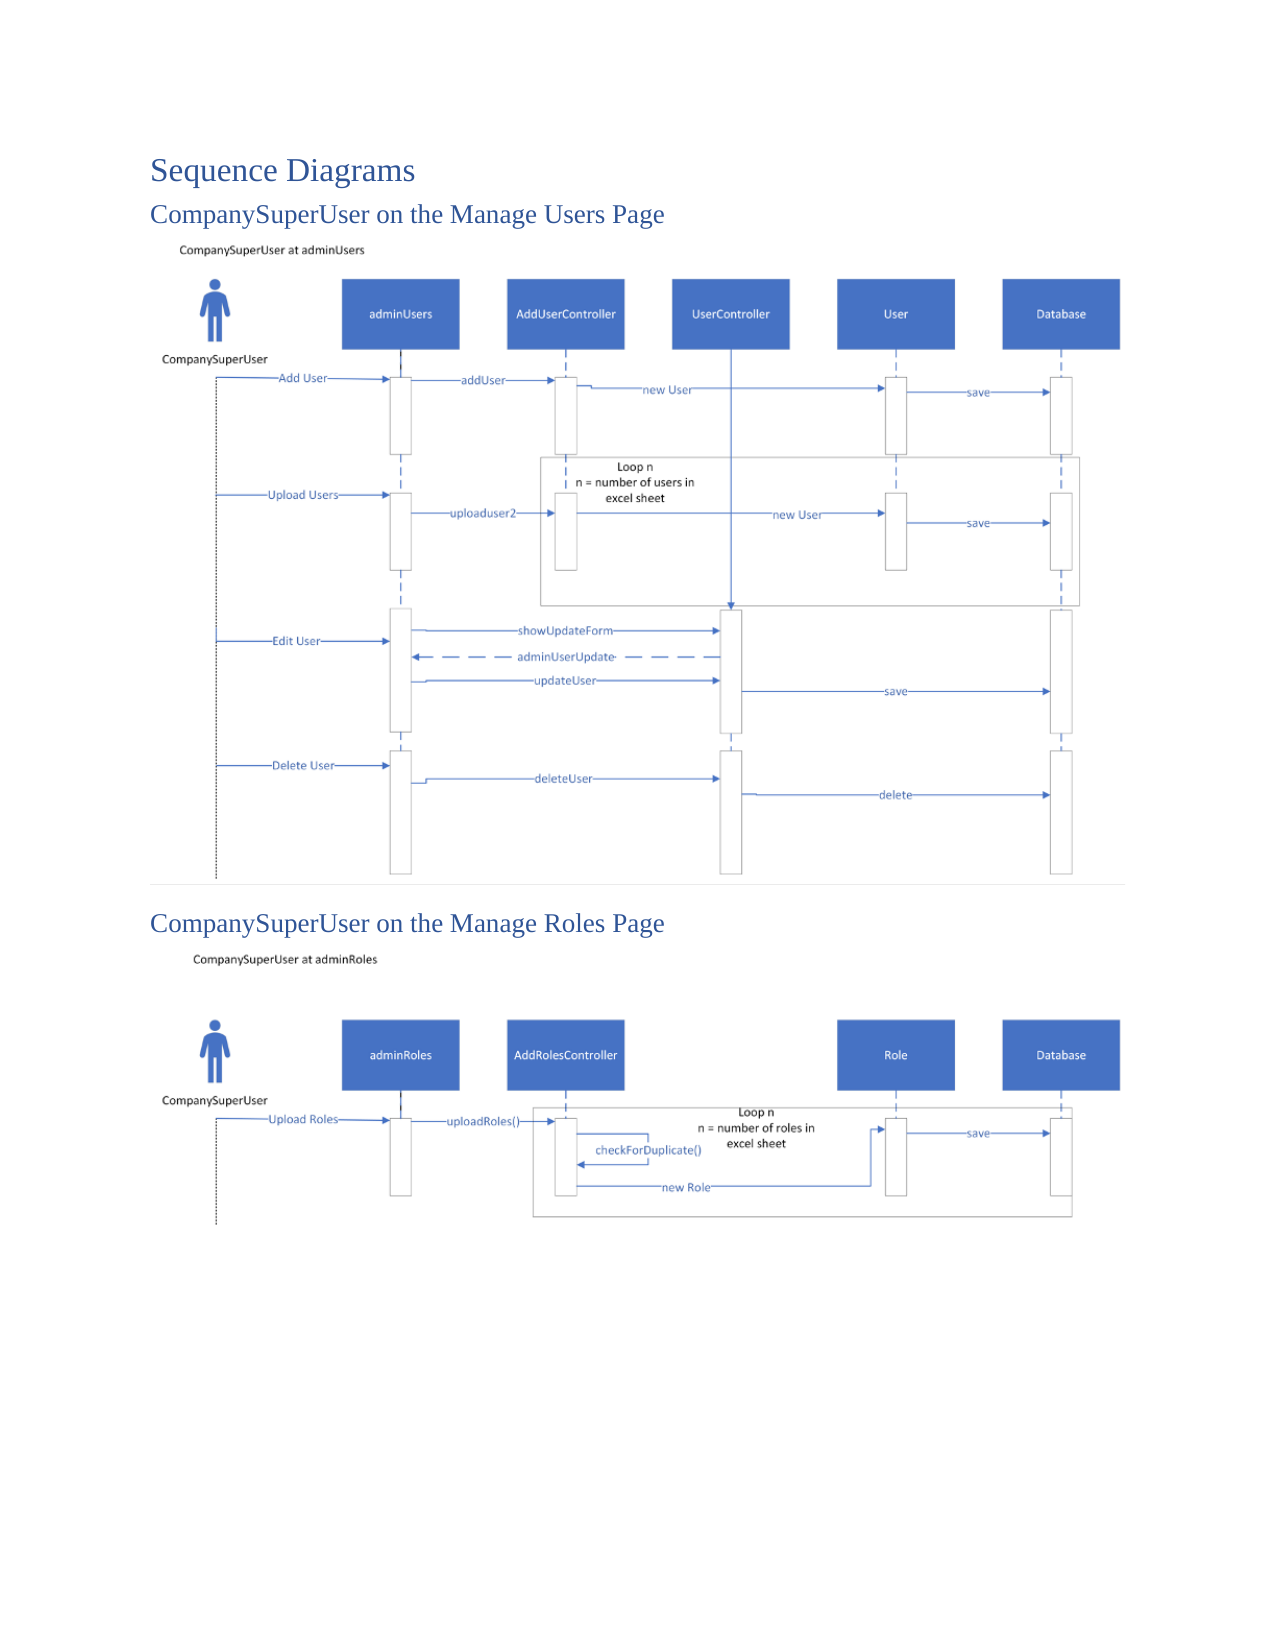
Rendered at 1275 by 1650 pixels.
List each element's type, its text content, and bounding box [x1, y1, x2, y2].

subtitle CompanySuperUser on the Manage Users Page [150, 198, 1125, 229]
subtitle CompanySuperUser on the Manage Roles Page [150, 907, 1125, 938]
picture [150, 942, 1125, 1231]
subtitle Sequence Diagrams [150, 150, 1125, 188]
picture [150, 233, 1125, 886]
